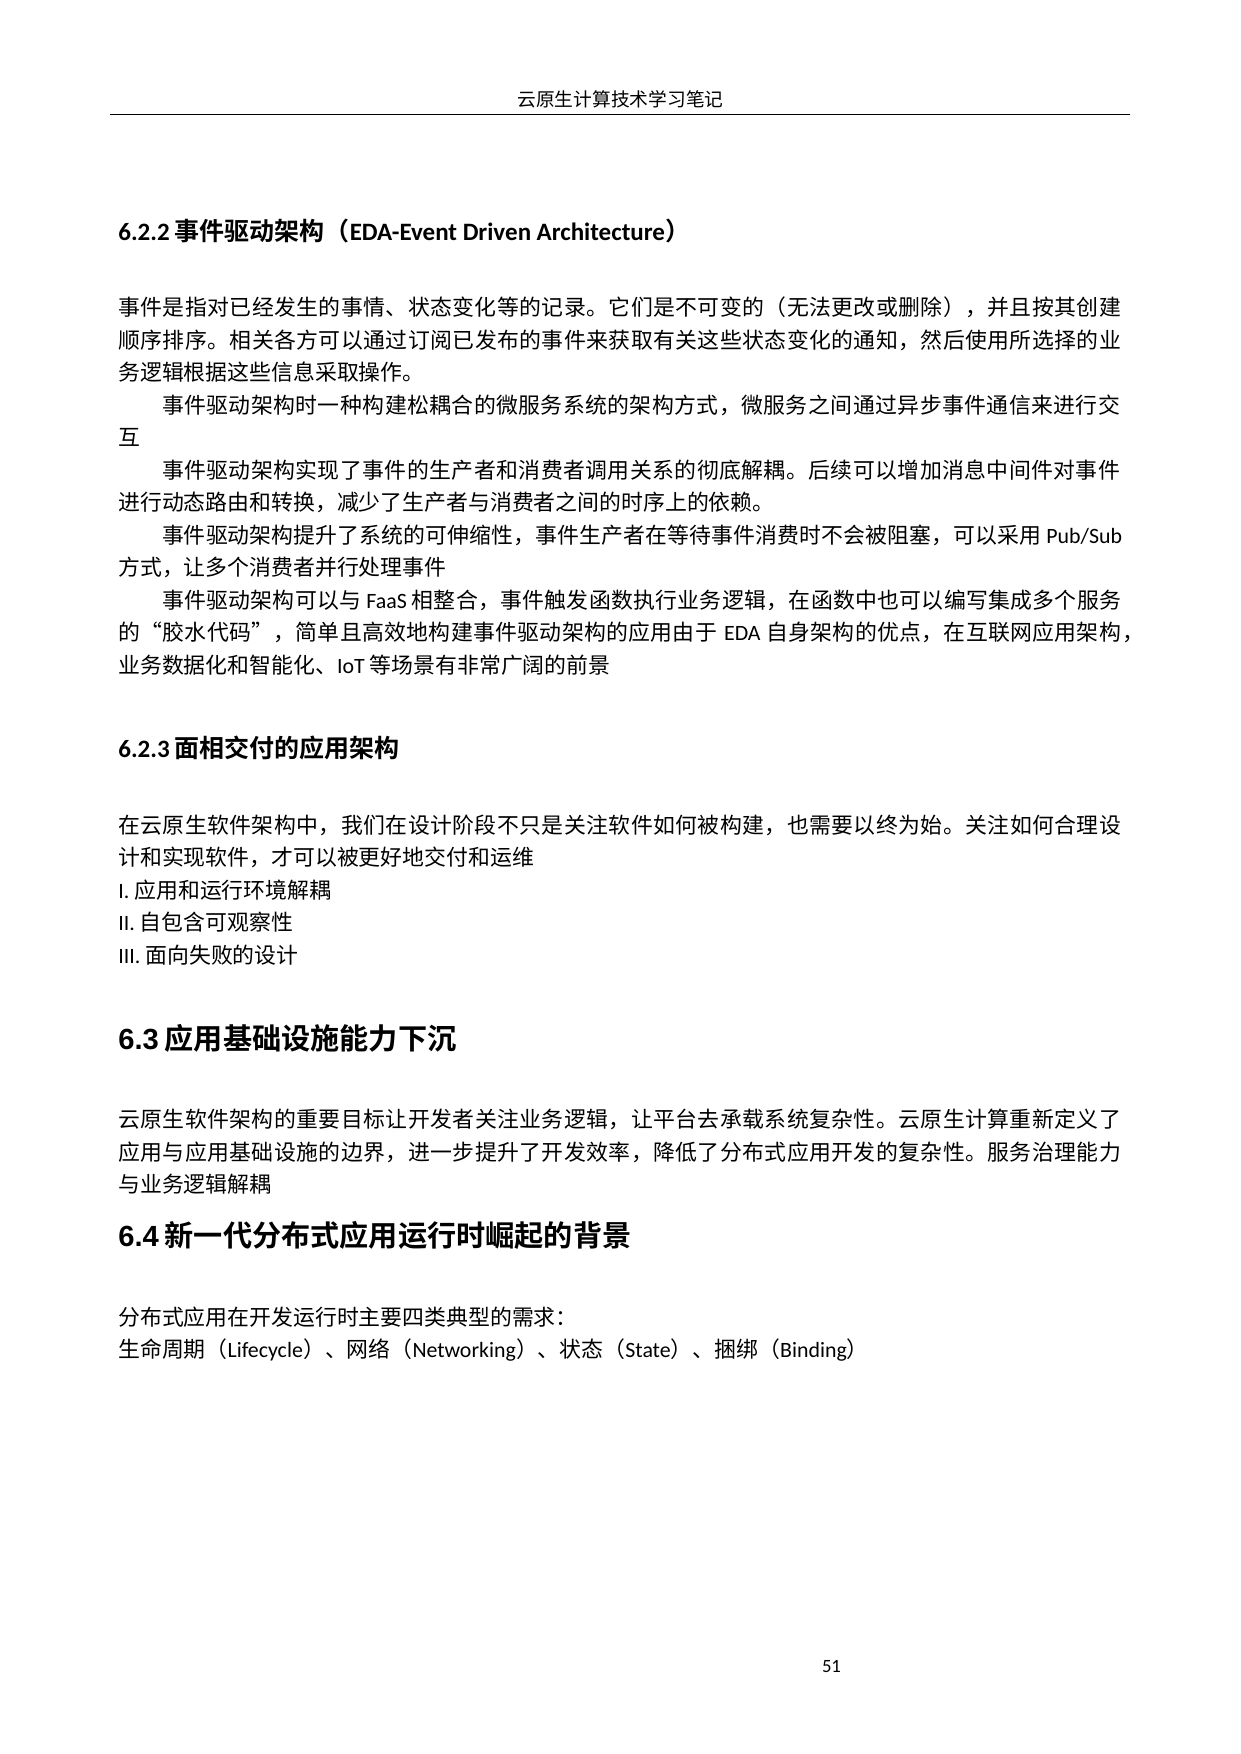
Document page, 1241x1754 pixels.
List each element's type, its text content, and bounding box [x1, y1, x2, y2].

text 生命周期（Lifecycle）、网络（Networking）、状态（State）、捆绑（Binding） [118, 1332, 1122, 1364]
list 面向失败的设计 [118, 937, 1122, 970]
list 应用和运行环境解耦 [118, 872, 1122, 905]
text 事件驱动架构提升了系统的可伸缩性，事件生产者在等待事件消费时不会被阻塞，可以采用Pub/Sub方式，让多个消费者并行处理事件 [118, 517, 1122, 582]
text 在云原生软件架构中，我们在设计阶段不只是关注软件如何被构建，也需要以终为始。关注如何合理设计和实现软件，才可以被更好地交付和运维 [118, 807, 1122, 872]
subtitle 6.2.3面相交付的应用架构 [118, 714, 1122, 779]
text 事件驱动架构时一种构建松耦合的微服务系统的架构方式，微服务之间通过异步事件通信来进行交互 [118, 387, 1122, 452]
subtitle 6.4新一代分布式应用运行时崛起的背景 [118, 1202, 1122, 1267]
text 云原生软件架构的重要目标让开发者关注业务逻辑，让平台去承载系统复杂性。云原生计算重新定义了应用与应用基础设施的边界，进一步提升了开发效率，降低了分布式应用开发的复杂性。服务治理能力与业务逻辑解耦 [118, 1102, 1122, 1199]
list 自包含可观察性 [118, 905, 1122, 937]
subtitle 6.3应用基础设施能力下沉 [118, 1004, 1122, 1069]
text 事件驱动架构实现了事件的生产者和消费者调用关系的彻底解耦。后续可以增加消息中间件对事件进行动态路由和转换，减少了生产者与消费者之间的时序上的依赖。 [118, 452, 1122, 517]
text 事件是指对已经发生的事情、状态变化等的记录。它们是不可变的（无法更改或删除），并且按其创建顺序排序。相关各方可以通过订阅已发布的事件来获取有关这些状态变化的通知，然后使用所选择的业务逻辑根据这些信息采取操作。 [118, 290, 1122, 387]
text 事件驱动架构可以与FaaS相整合，事件触发函数执行业务逻辑，在函数中也可以编写集成多个服务的“胶水代码”，简单且高效地构建事件驱动架构的应用由于 EDA 自身架构的优点，在互联网应用架构，业务数据化和智能化、IoT 等场景有非常广阔的前景 [118, 582, 1122, 680]
subtitle 6.2.2事件驱动架构（EDA-Event Driven Architecture） [118, 197, 1122, 262]
text 分布式应用在开发运行时主要四类典型的需求： [118, 1299, 1122, 1332]
